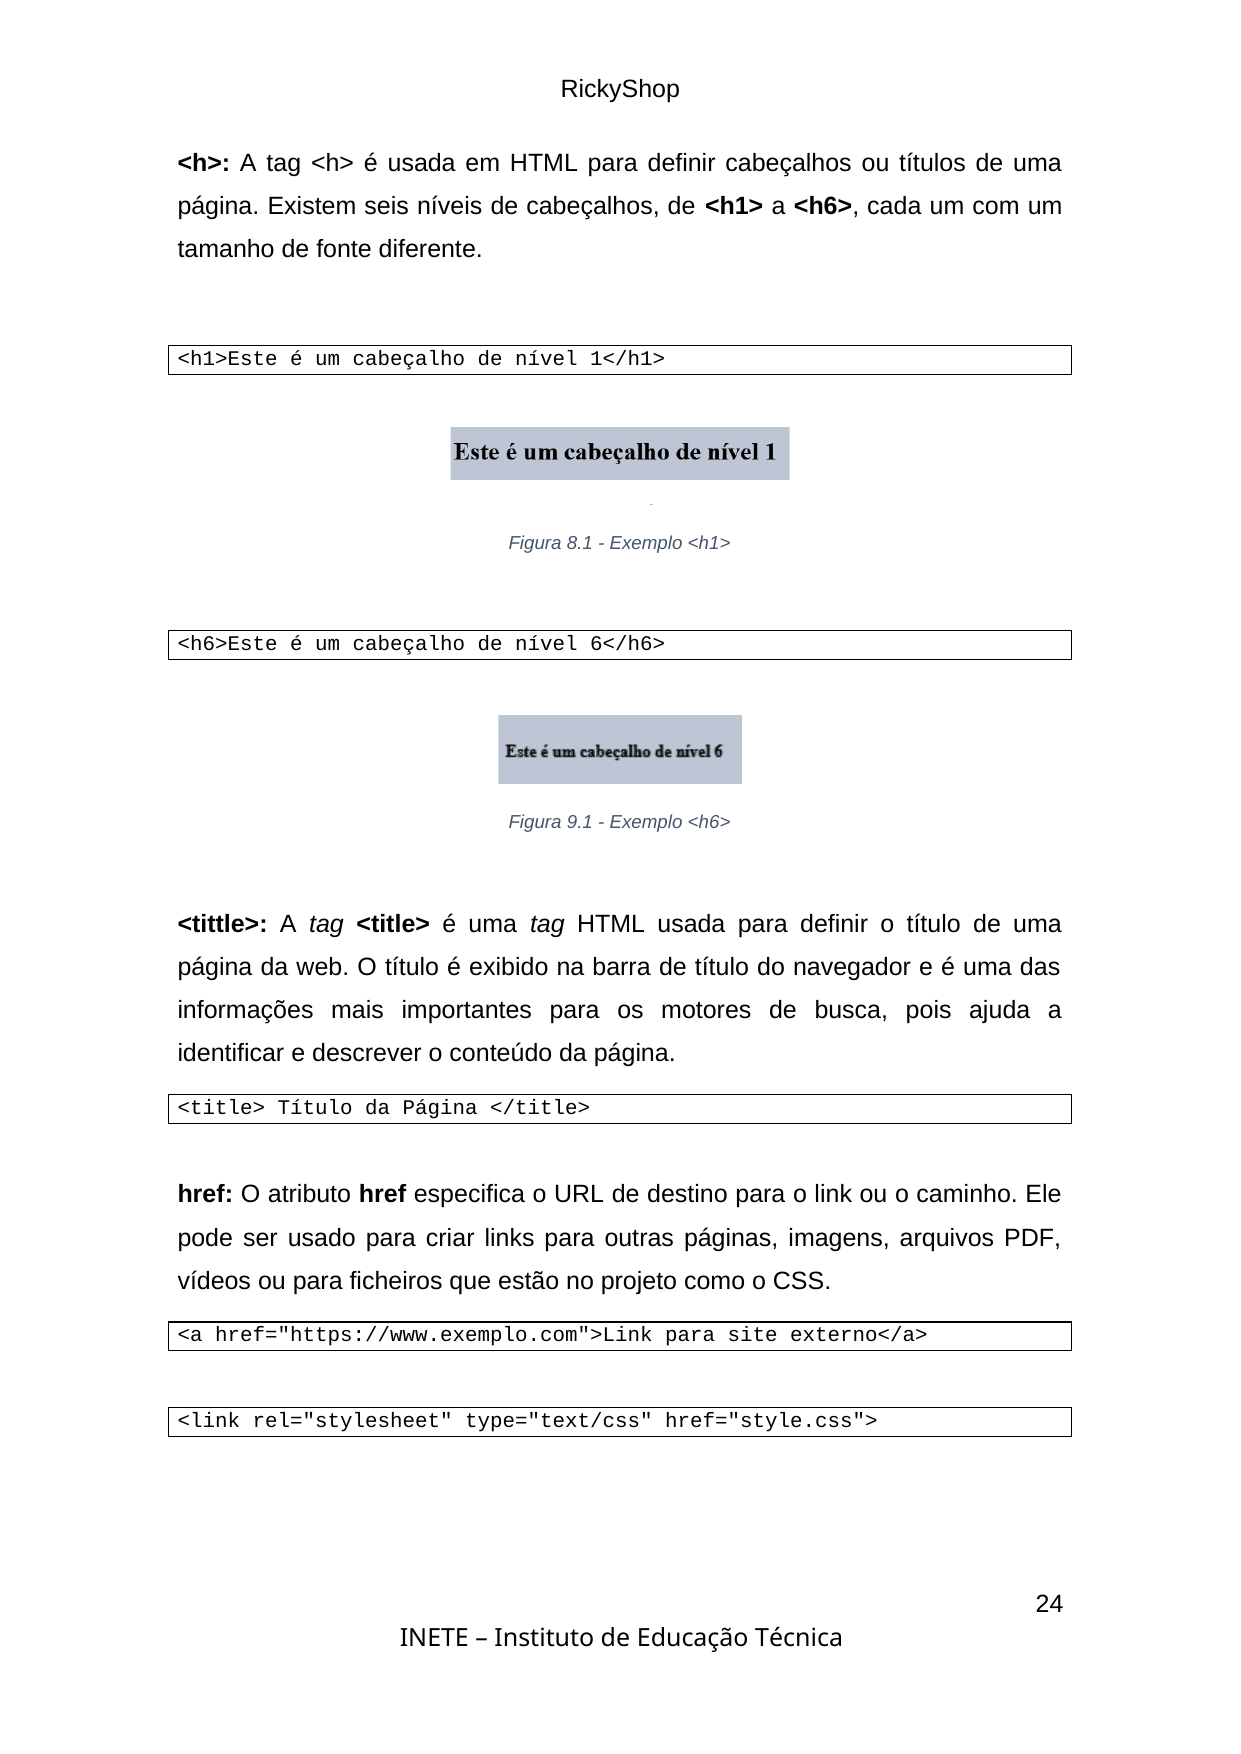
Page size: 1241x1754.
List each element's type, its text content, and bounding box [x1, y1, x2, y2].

text <link rel="stylesheet" type="text/css" href="style.css"> [169, 1408, 1071, 1436]
text <h>: A tag <h> é usada em HTML para definir cabeçalhos ou títulos de uma página. Existem seis níveis de cabeçalhos, de <h1> a <h6>, cada um com um tamanho de fonte diferente. [177, 148, 1063, 263]
text <h1>Este é um cabeçalho de nível 1</h1> [169, 346, 1071, 374]
text <title> Título da Página </title> [169, 1095, 1071, 1123]
text Figura 9.1 - Exemplo <h6> [177, 811, 1063, 832]
text Figura 8.1 - Exemplo <h1> [177, 532, 1063, 553]
text <h6>Este é um cabeçalho de nível 6</h6> [169, 631, 1071, 659]
text <a href="https://www.exemplo.com">Link para site externo</a> [169, 1323, 1071, 1350]
text <tittle>: A tag <title> é uma tag HTML usada para definir o título de uma página da web. O título é exibido na barra de título do navegador e é uma das informações mais importantes para os motores de busca, pois ajuda a identificar e descrever o conteúdo da página. [177, 909, 1063, 1067]
text href: O atributo href especifica o URL de destino para o link ou o caminho. Ele pode ser usado para criar links para outras páginas, imagens, arquivos PDF, vídeos ou para ficheiros que estão no projeto como o CSS. [177, 1179, 1063, 1294]
